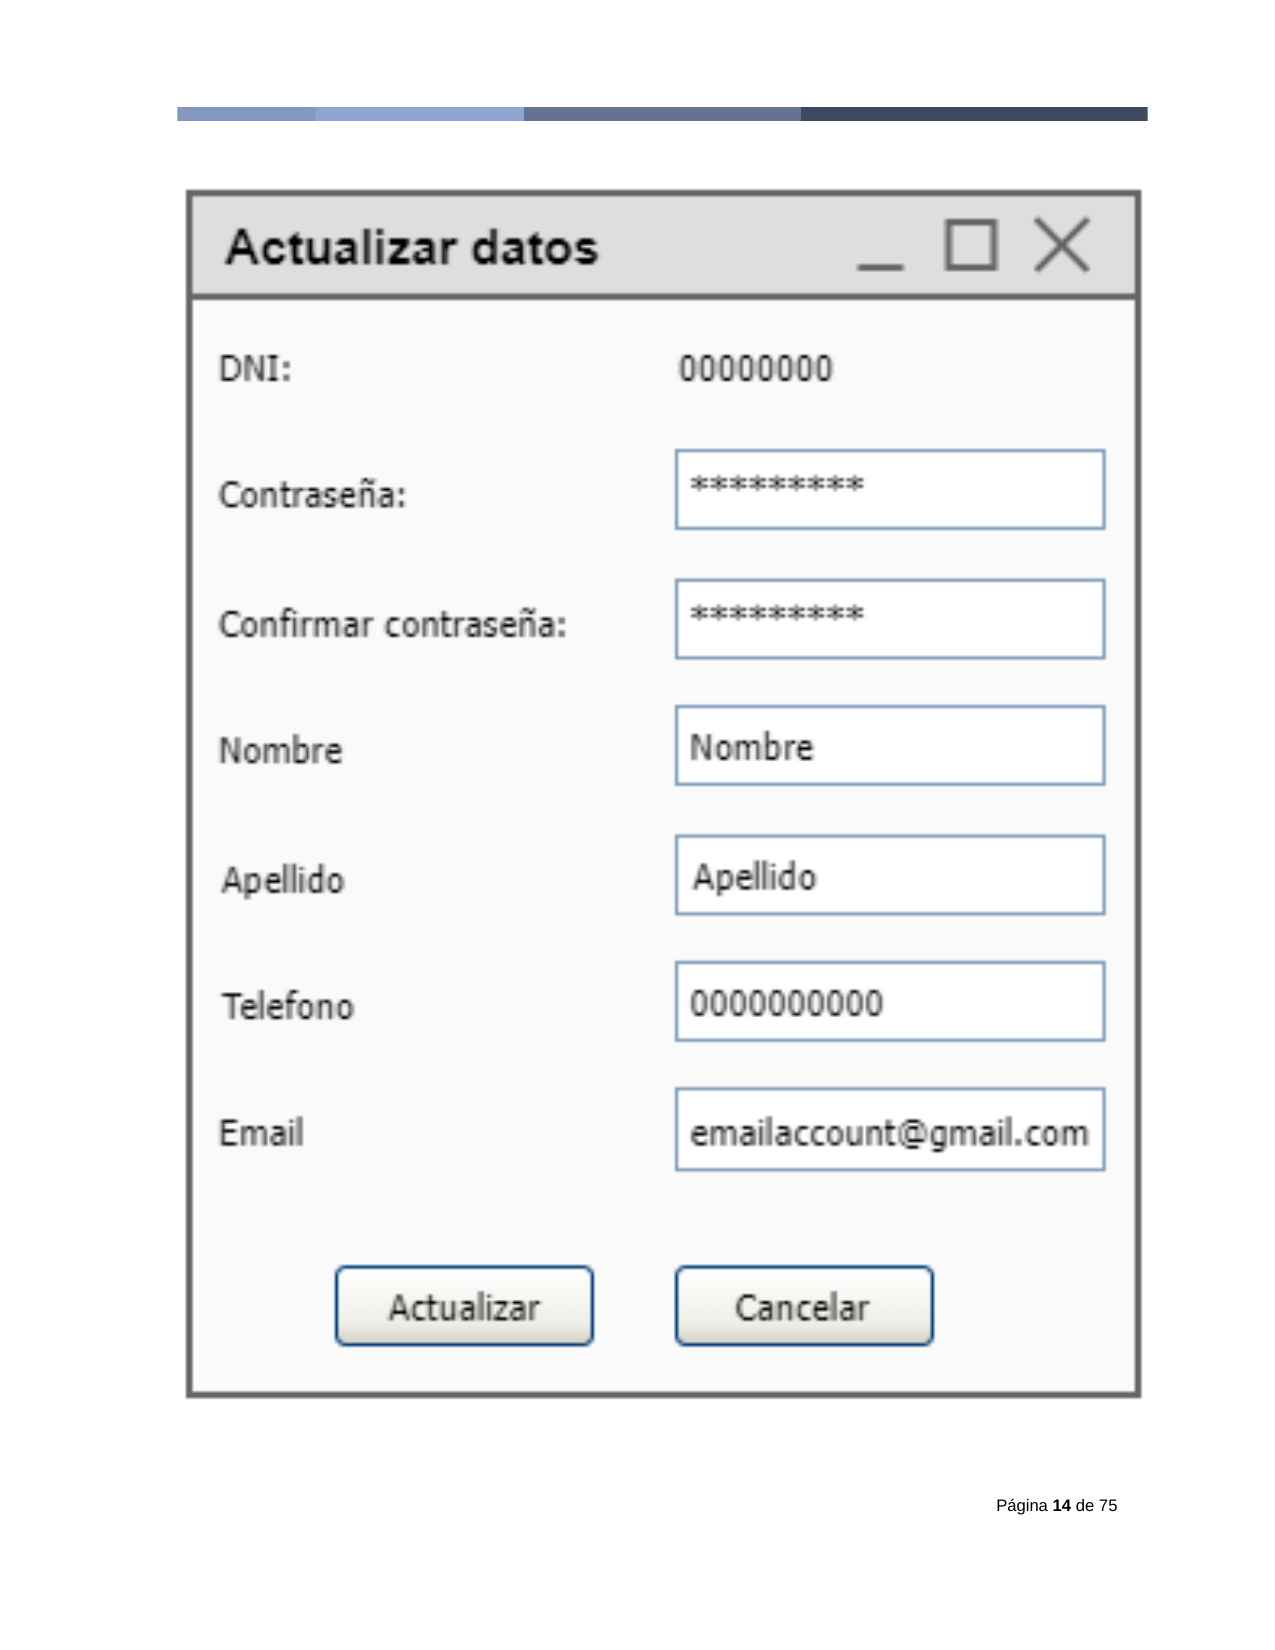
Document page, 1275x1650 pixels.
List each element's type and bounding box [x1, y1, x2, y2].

picture [177, 177, 1156, 1417]
